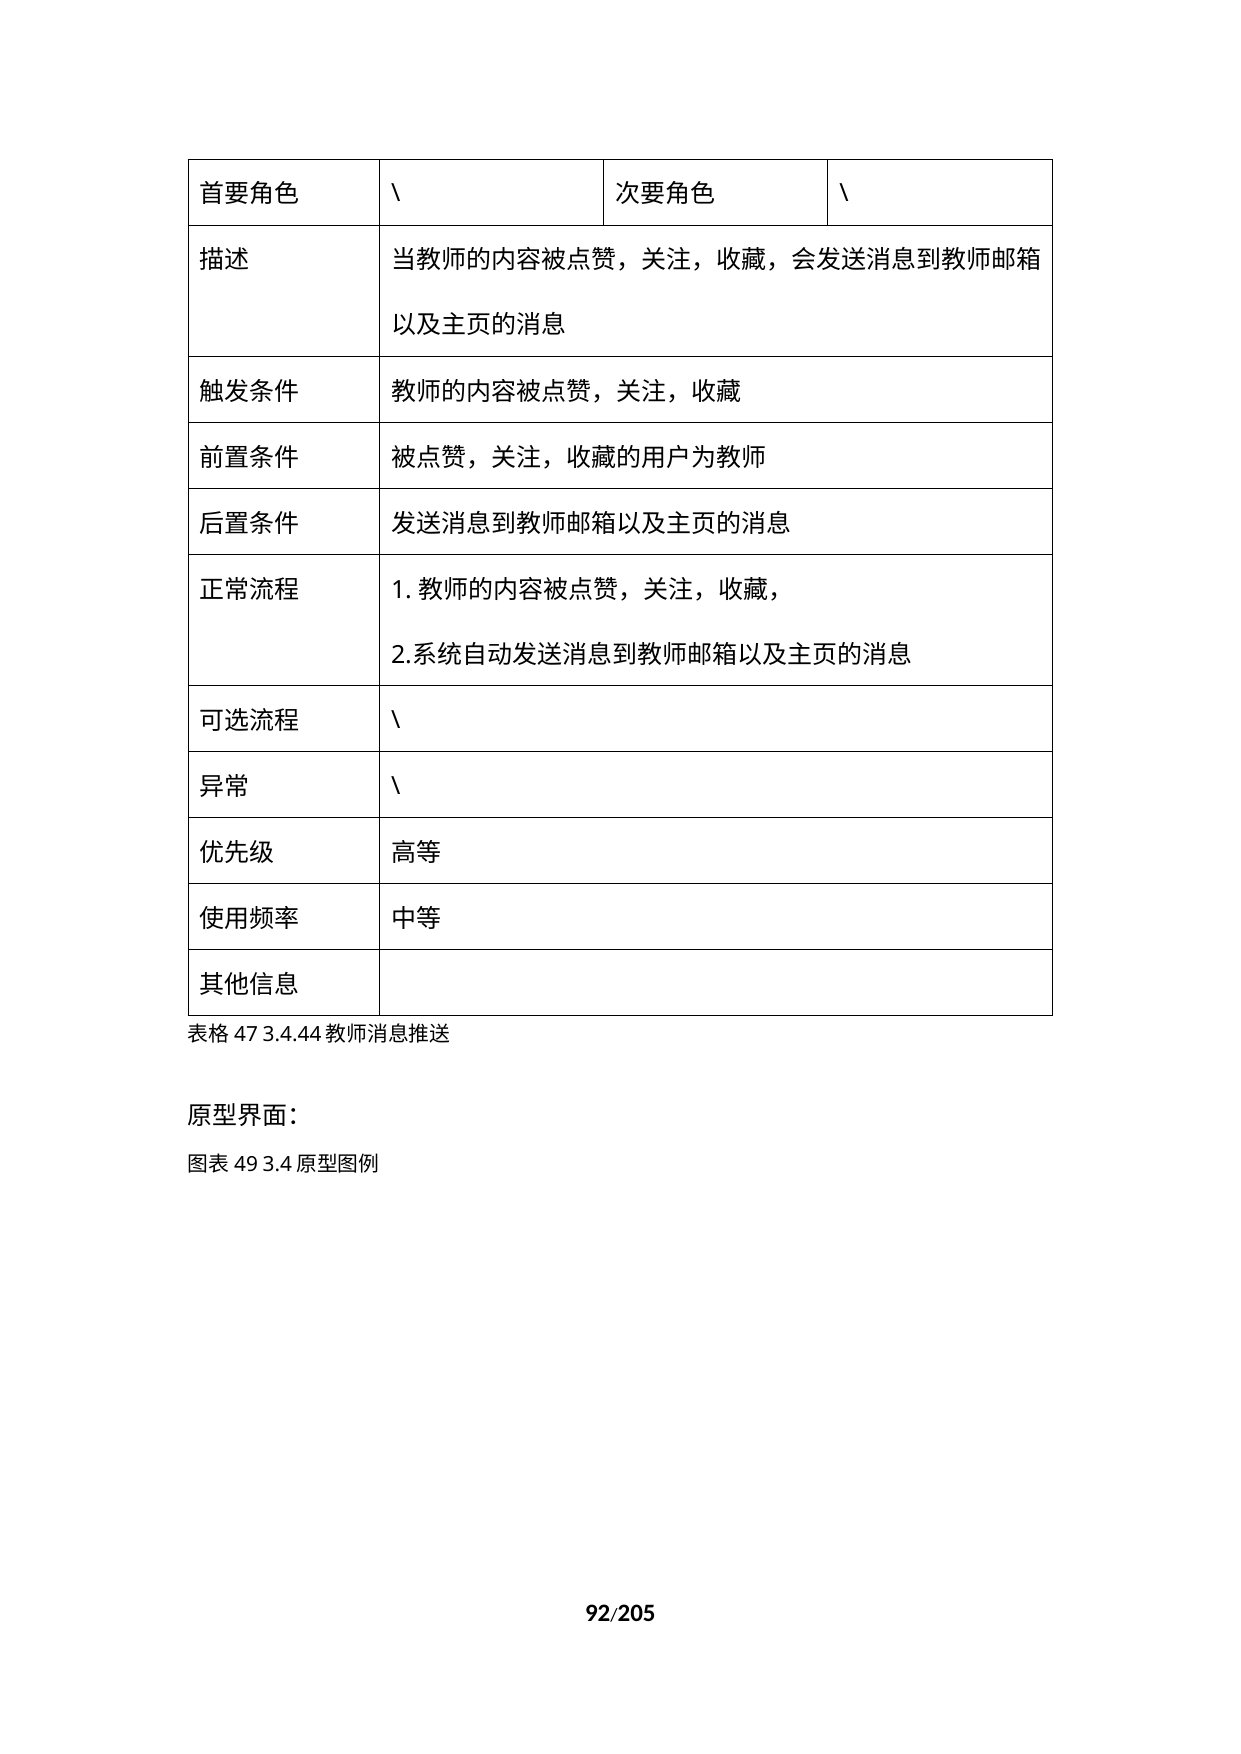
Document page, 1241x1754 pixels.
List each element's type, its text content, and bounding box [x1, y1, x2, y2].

text 表格 47 3.4.44教师消息推送 [187, 1016, 1053, 1048]
table_cell \ [828, 160, 1052, 224]
table_cell \ [380, 752, 1052, 817]
table_cell [380, 950, 1052, 1015]
table_cell 发送消息到教师邮箱以及主页的消息 [380, 489, 1052, 554]
table_cell 优先级 [189, 818, 379, 883]
table_cell 前置条件 [189, 423, 379, 488]
table_cell 其他信息 [189, 950, 379, 1015]
table_cell 中等 [380, 884, 1052, 949]
table_cell 被点赞，关注，收藏的用户为教师 [380, 423, 1052, 488]
table_cell 触发条件 [189, 357, 379, 422]
table_cell 首要角色 [189, 160, 379, 224]
table_cell 教师的内容被点赞，关注，收藏 [380, 357, 1052, 422]
table_cell 可选流程 [189, 686, 379, 751]
table_cell 后置条件 [189, 489, 379, 554]
table_cell 次要角色 [604, 160, 827, 224]
table_cell \ [380, 160, 603, 224]
table_cell 高等 [380, 818, 1052, 883]
table_cell 描述 [189, 226, 379, 356]
text 原型界面： [187, 1081, 1053, 1146]
table_cell 当教师的内容被点赞，关注，收藏，会发送消息到教师邮箱以及主页的消息 [380, 226, 1052, 356]
table_cell \ [380, 686, 1052, 751]
table_cell 1. 教师的内容被点赞，关注，收藏， 2.系统自动发送消息到教师邮箱以及主页的消息 [380, 555, 1052, 685]
table_cell 异常 [189, 752, 379, 817]
text 图表 49 3.4原型图例 [187, 1146, 1053, 1178]
table_cell 使用频率 [189, 884, 379, 949]
table_cell 正常流程 [189, 555, 379, 685]
